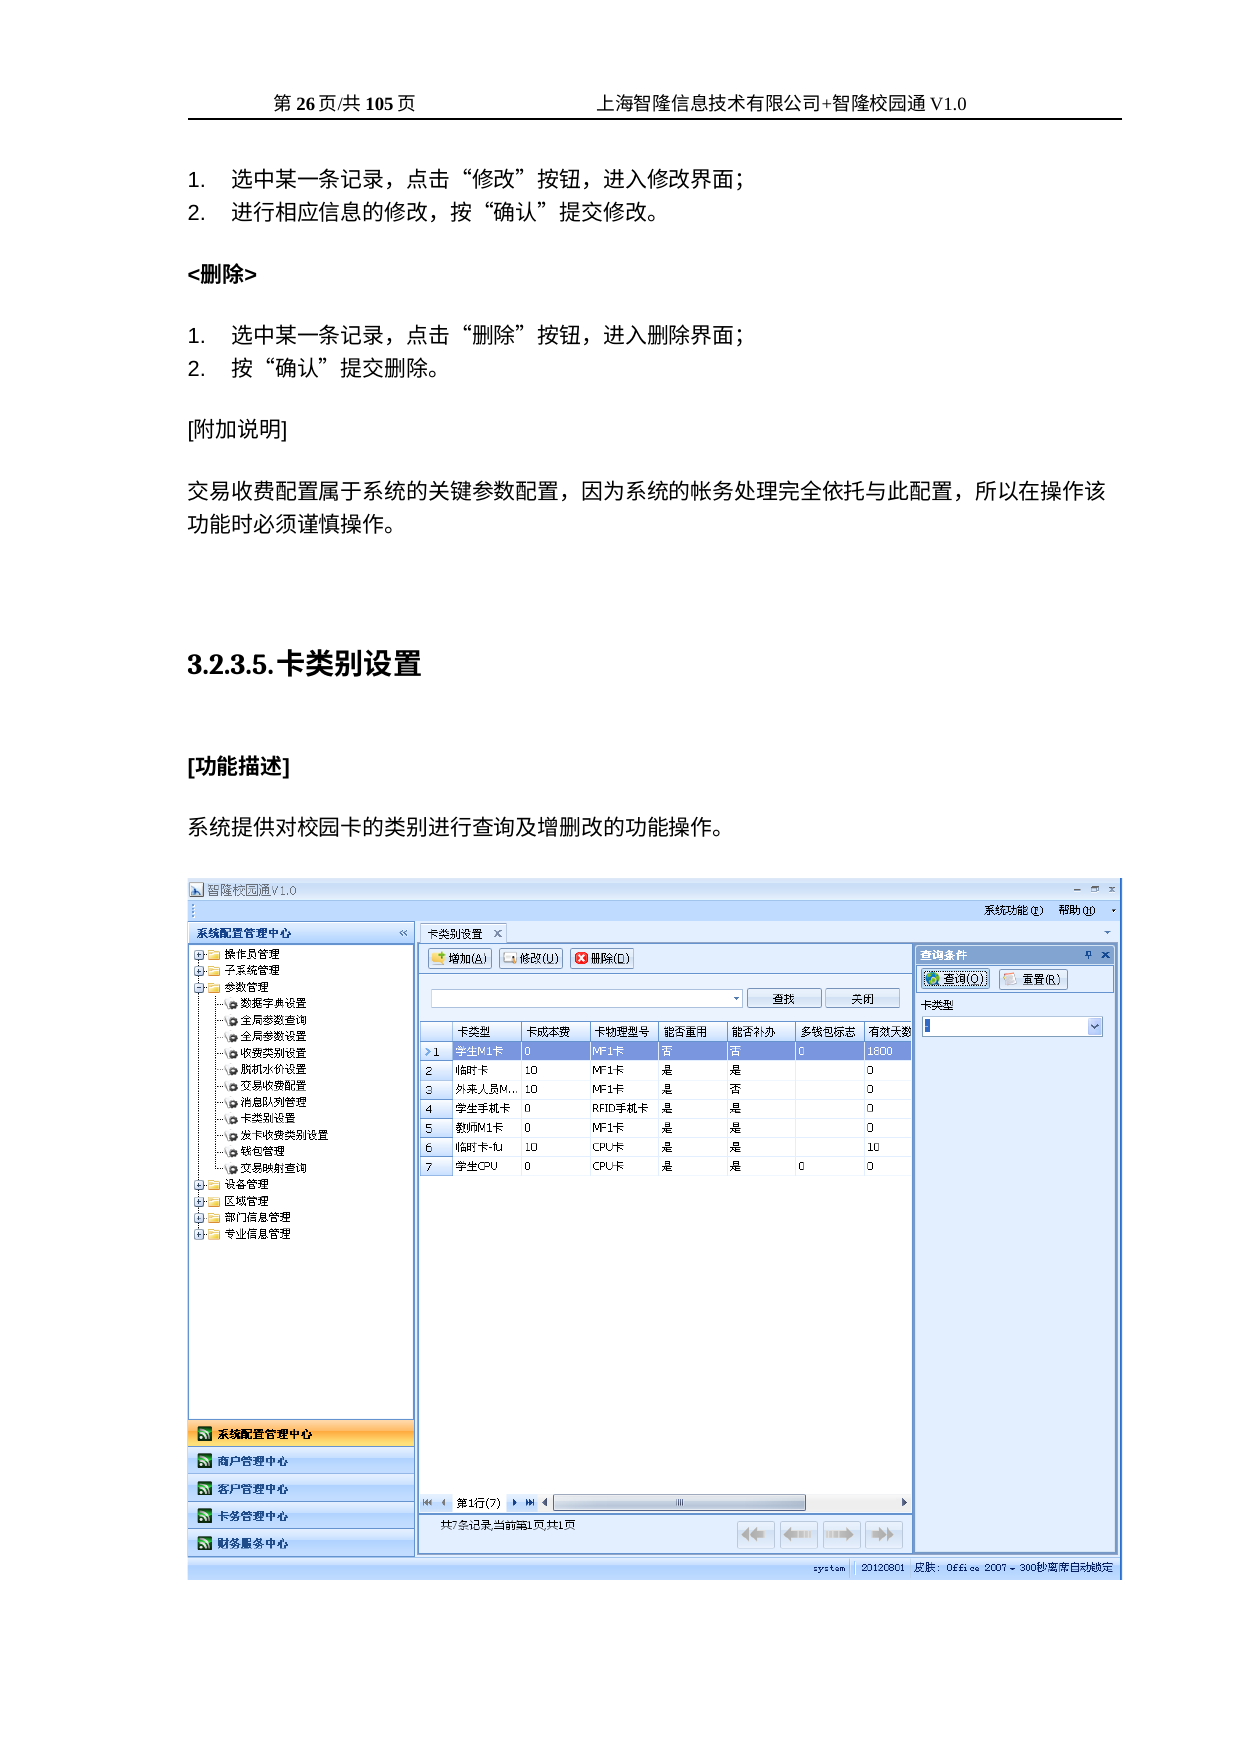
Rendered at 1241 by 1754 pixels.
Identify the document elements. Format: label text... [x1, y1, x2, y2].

list 选中某一条记录，点击“修改”按钮，进入修改界面； [187, 162, 1122, 194]
list 按“确认”提交删除。 [187, 350, 1122, 383]
text [附加说明] [187, 412, 1122, 444]
list 选中某一条记录，点击“删除”按钮，进入删除界面； [187, 318, 1122, 350]
list 进行相应信息的修改，按“确认”提交修改。 [187, 194, 1122, 227]
text 系统提供对校园卡的类别进行查询及增删改的功能操作。 [187, 810, 1122, 842]
text [功能描述] [187, 748, 1122, 781]
text 交易收费配置属于系统的关键参数配置，因为系统的帐务处理完全依托与此配置，所以在操作该功能时必须谨慎操作。 [187, 474, 1122, 539]
text <删除> [187, 256, 1122, 289]
subtitle 卡类别设置 [187, 629, 1122, 694]
